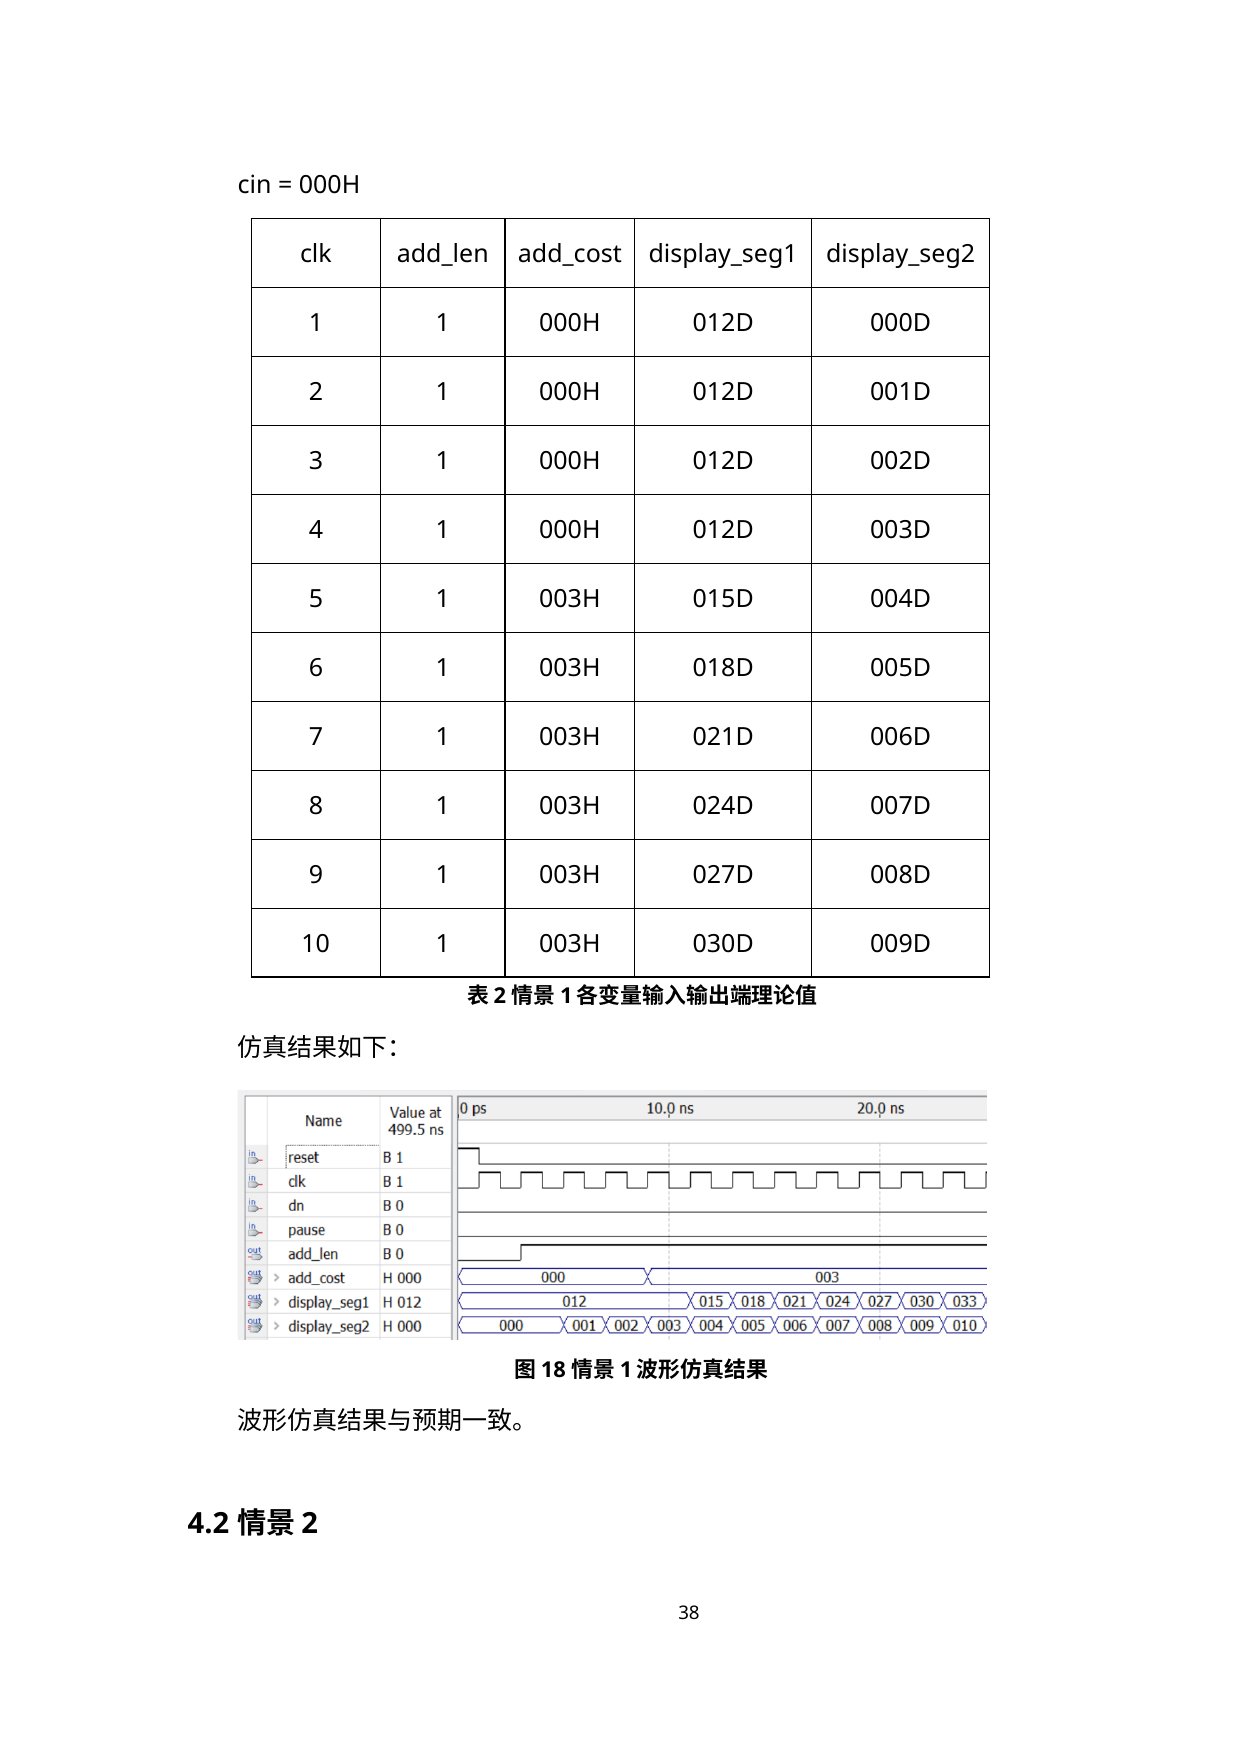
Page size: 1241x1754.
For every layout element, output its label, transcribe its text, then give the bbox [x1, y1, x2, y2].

table_cell 1 [381, 564, 504, 632]
table_cell 1 [381, 771, 504, 838]
table_cell 3 [252, 426, 380, 494]
table_cell 021D [635, 702, 811, 769]
text 图18 情景1波形仿真结果 [187, 1351, 1053, 1385]
table_header add_len [381, 219, 504, 287]
table_header display_seg1 [635, 219, 811, 287]
table_cell 1 [381, 357, 504, 425]
table_cell 1 [381, 633, 504, 701]
table_cell 000H [506, 426, 634, 494]
table_cell 012D [635, 495, 811, 563]
picture [237, 1090, 987, 1340]
text 表2 情景1各变量输入输出端理论值 [187, 977, 1053, 1011]
table_cell 003H [506, 840, 634, 907]
table_cell 1 [381, 288, 504, 356]
table_cell 001D [812, 357, 989, 425]
table_cell 1 [381, 426, 504, 494]
table_cell 000H [506, 495, 634, 563]
table_cell 004D [812, 564, 989, 632]
table_cell 015D [635, 564, 811, 632]
table_cell 1 [381, 840, 504, 907]
table_cell 6 [252, 633, 380, 701]
table_cell 1 [381, 495, 504, 563]
table_cell 012D [635, 426, 811, 494]
table_cell 8 [252, 771, 380, 838]
table_cell 003H [506, 564, 634, 632]
table_cell 006D [812, 702, 989, 769]
table_cell 012D [635, 288, 811, 356]
table_cell 000H [506, 288, 634, 356]
table_cell 003H [506, 909, 634, 976]
table_cell 009D [812, 909, 989, 976]
text 仿真结果如下： [187, 1011, 1053, 1079]
table_cell 5 [252, 564, 380, 632]
table_cell 000D [812, 288, 989, 356]
table_cell 027D [635, 840, 811, 907]
table_cell 000H [506, 357, 634, 425]
table_cell 003H [506, 771, 634, 838]
table_cell 024D [635, 771, 811, 838]
table_header clk [252, 219, 380, 287]
table_cell 008D [812, 840, 989, 907]
table_header add_cost [506, 219, 634, 287]
table_cell 002D [812, 426, 989, 494]
table_cell 1 [252, 288, 380, 356]
subtitle 4.2 情景2 [187, 1487, 1053, 1555]
table_cell 003H [506, 702, 634, 769]
table_cell 030D [635, 909, 811, 976]
table_cell 1 [381, 909, 504, 976]
text cin = 000H [187, 150, 1053, 218]
table_cell 7 [252, 702, 380, 769]
table_cell 1 [381, 702, 504, 769]
table_cell 012D [635, 357, 811, 425]
text 波形仿真结果与预期一致。 [187, 1385, 1053, 1453]
table_cell 003H [506, 633, 634, 701]
table_cell 005D [812, 633, 989, 701]
table_cell 018D [635, 633, 811, 701]
table_cell 4 [252, 495, 380, 563]
table_cell 10 [252, 909, 380, 976]
table_cell 9 [252, 840, 380, 907]
table_cell 2 [252, 357, 380, 425]
table_cell 003D [812, 495, 989, 563]
table_header display_seg2 [812, 219, 989, 287]
table_cell 007D [812, 771, 989, 838]
